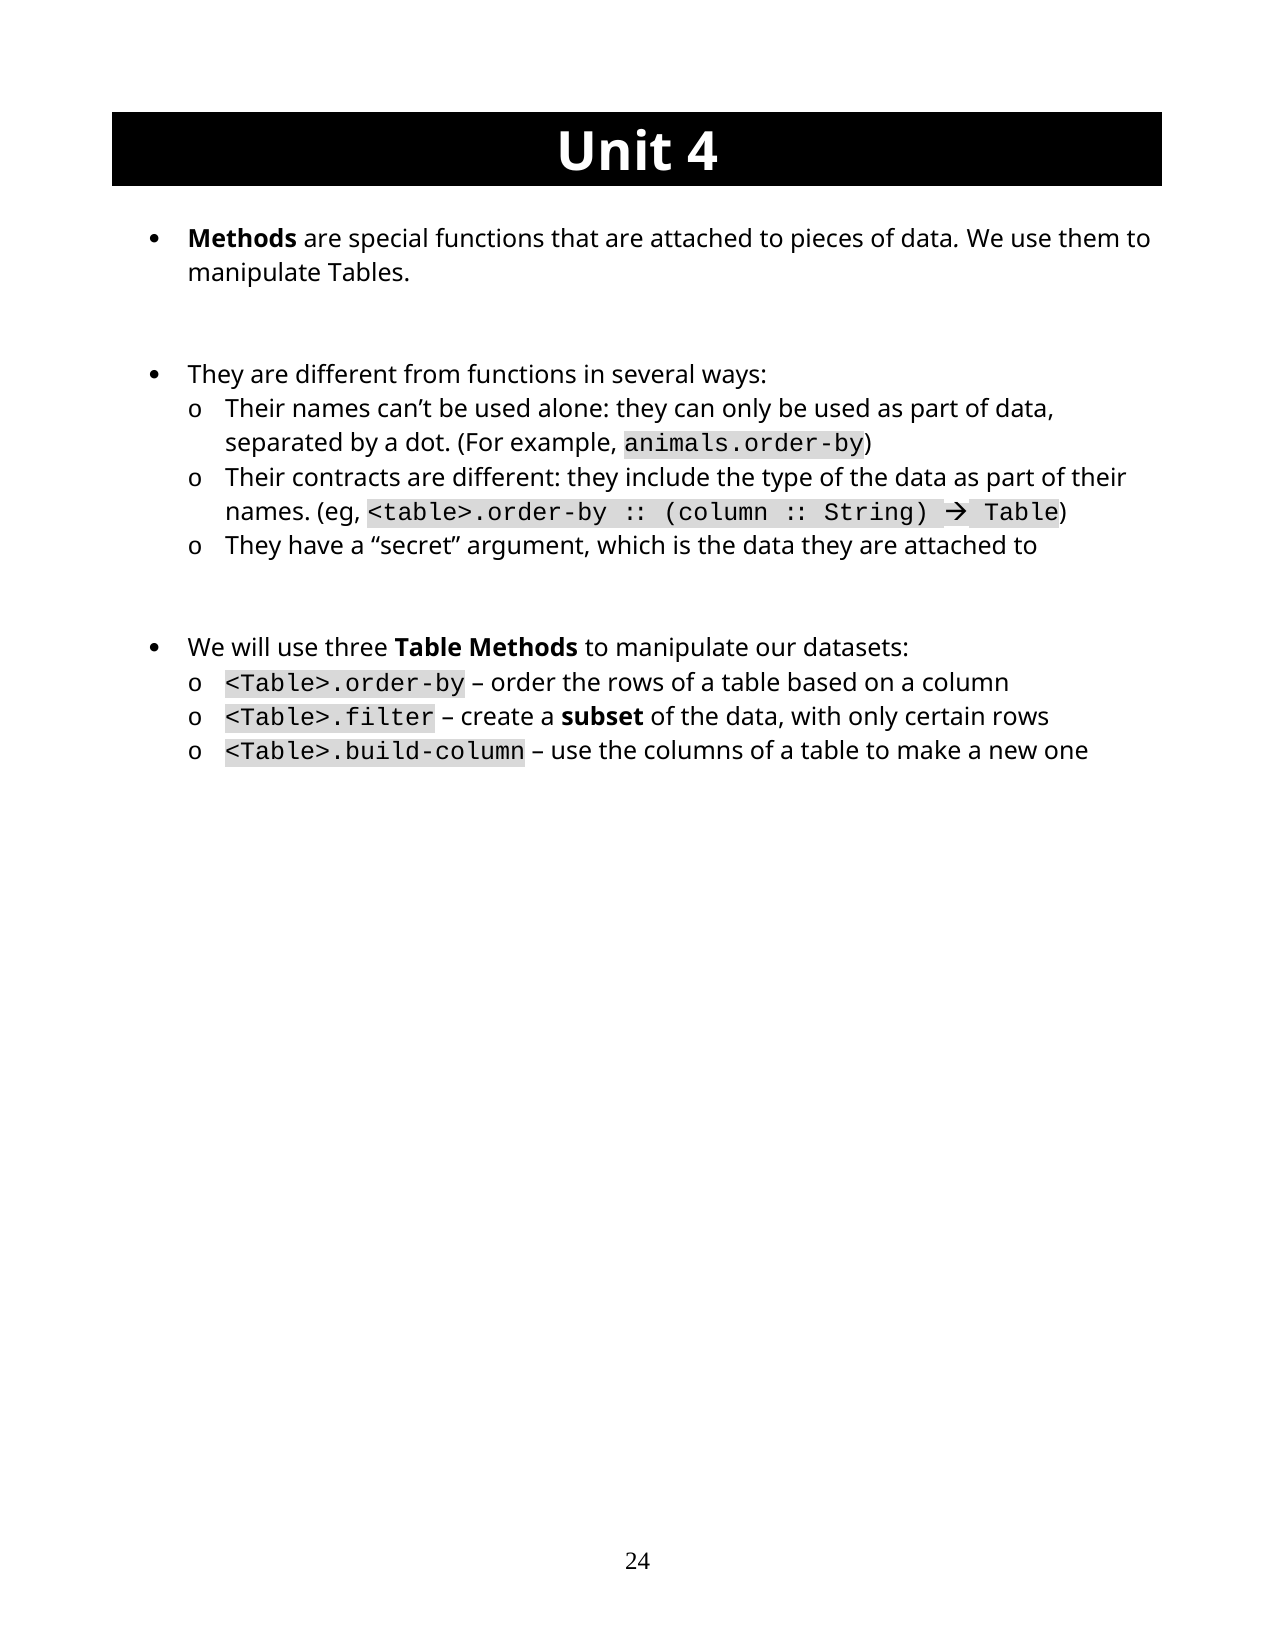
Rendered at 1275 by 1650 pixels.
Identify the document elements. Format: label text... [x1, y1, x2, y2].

list Methods are special functions that are attached to pieces of data. We use them to manipulate Tables. [150, 220, 1162, 288]
list <Table>.filter – create a subset of the data, with only certain rows [187, 698, 1162, 733]
list We will use three Table Methods to manipulate our datasets: [150, 630, 1162, 664]
list Their names can’t be used alone: they can only be used as part of data, separated by a dot. (For example, animals.order-by) [187, 391, 1162, 459]
list <Table>.order-by – order the rows of a table based on a column [187, 664, 1162, 698]
subtitle Unit 4 [112, 112, 1162, 186]
list Their contracts are different: they include the type of the data as part of their names. (eg, <table>.order-by :: (column :: String) Table) [187, 459, 1162, 528]
list They are different from functions in several ways: [150, 357, 1162, 391]
list They have a “secret” argument, which is the data they are attached to [187, 528, 1162, 562]
list <Table>.build-column – use the columns of a table to make a new one [187, 733, 1162, 767]
